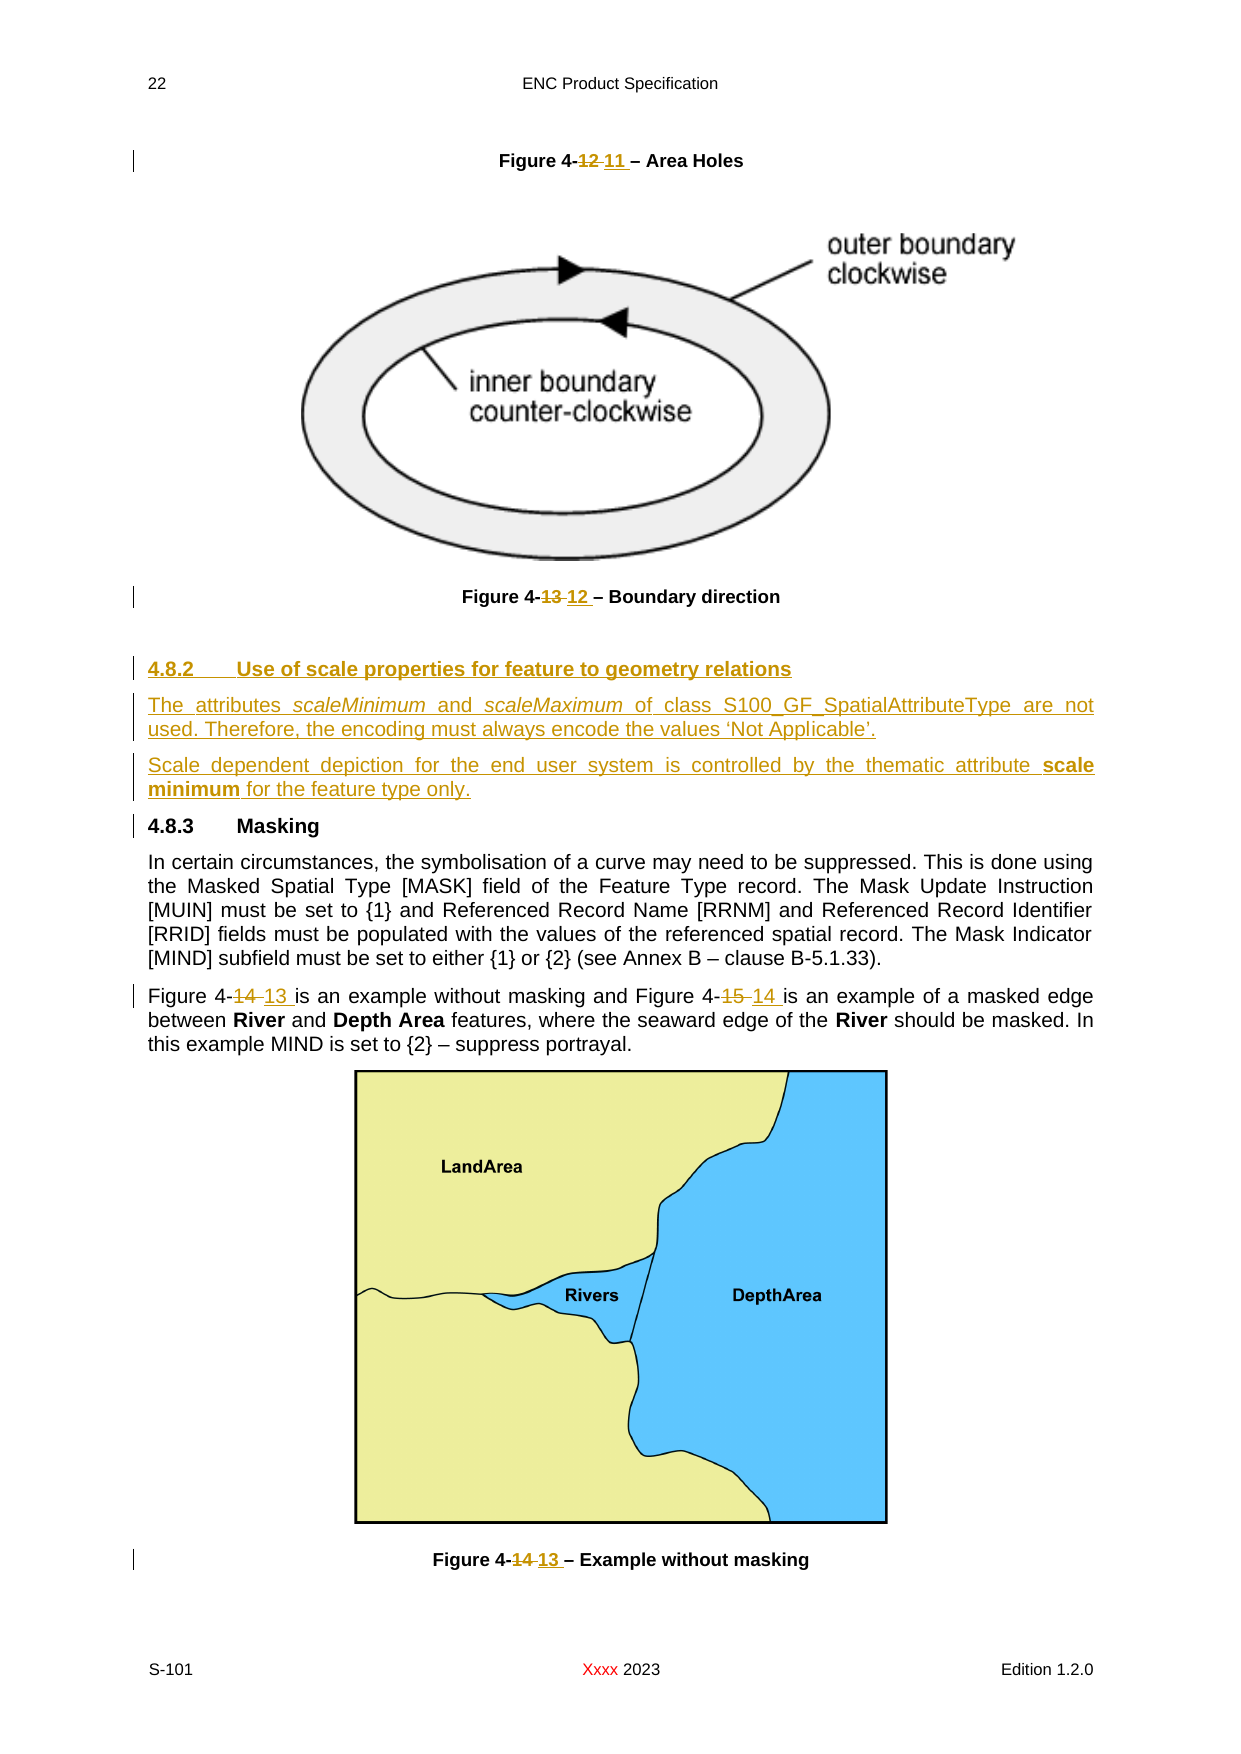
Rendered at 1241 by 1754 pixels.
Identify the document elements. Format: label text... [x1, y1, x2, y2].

text In certain circumstances, the symbolisation of a curve may need to be suppressed. This is done using the Masked Spatial Type [MASK] field of the Feature Type record. The Mask Update Instruction [MUIN] must be set to {1} and Referenced Record Name [RRNM] and Referenced Record Identifier [RRID] fields must be populated with the values of the referenced spatial record. The Mask Indicator [MIND] subfield must be set to either {1} or {2} (see Annex B – clause B-5.1.33). [148, 850, 1094, 970]
text Figure 4-is an example without masking and Figure 4-is an example of a masked edge between River and Depth Area features, where the seaward edge of the River should be masked. In this example MIND is set to {2} – suppress portrayal. [148, 984, 1094, 1056]
text Figure 4-– Area Holes [148, 150, 1094, 172]
text Figure 4-– Boundary direction [148, 586, 1094, 607]
text Figure 4-– Example without masking [148, 1548, 1094, 1570]
picture [354, 1070, 888, 1524]
subtitle Masking [148, 814, 1094, 838]
picture [301, 233, 1017, 561]
